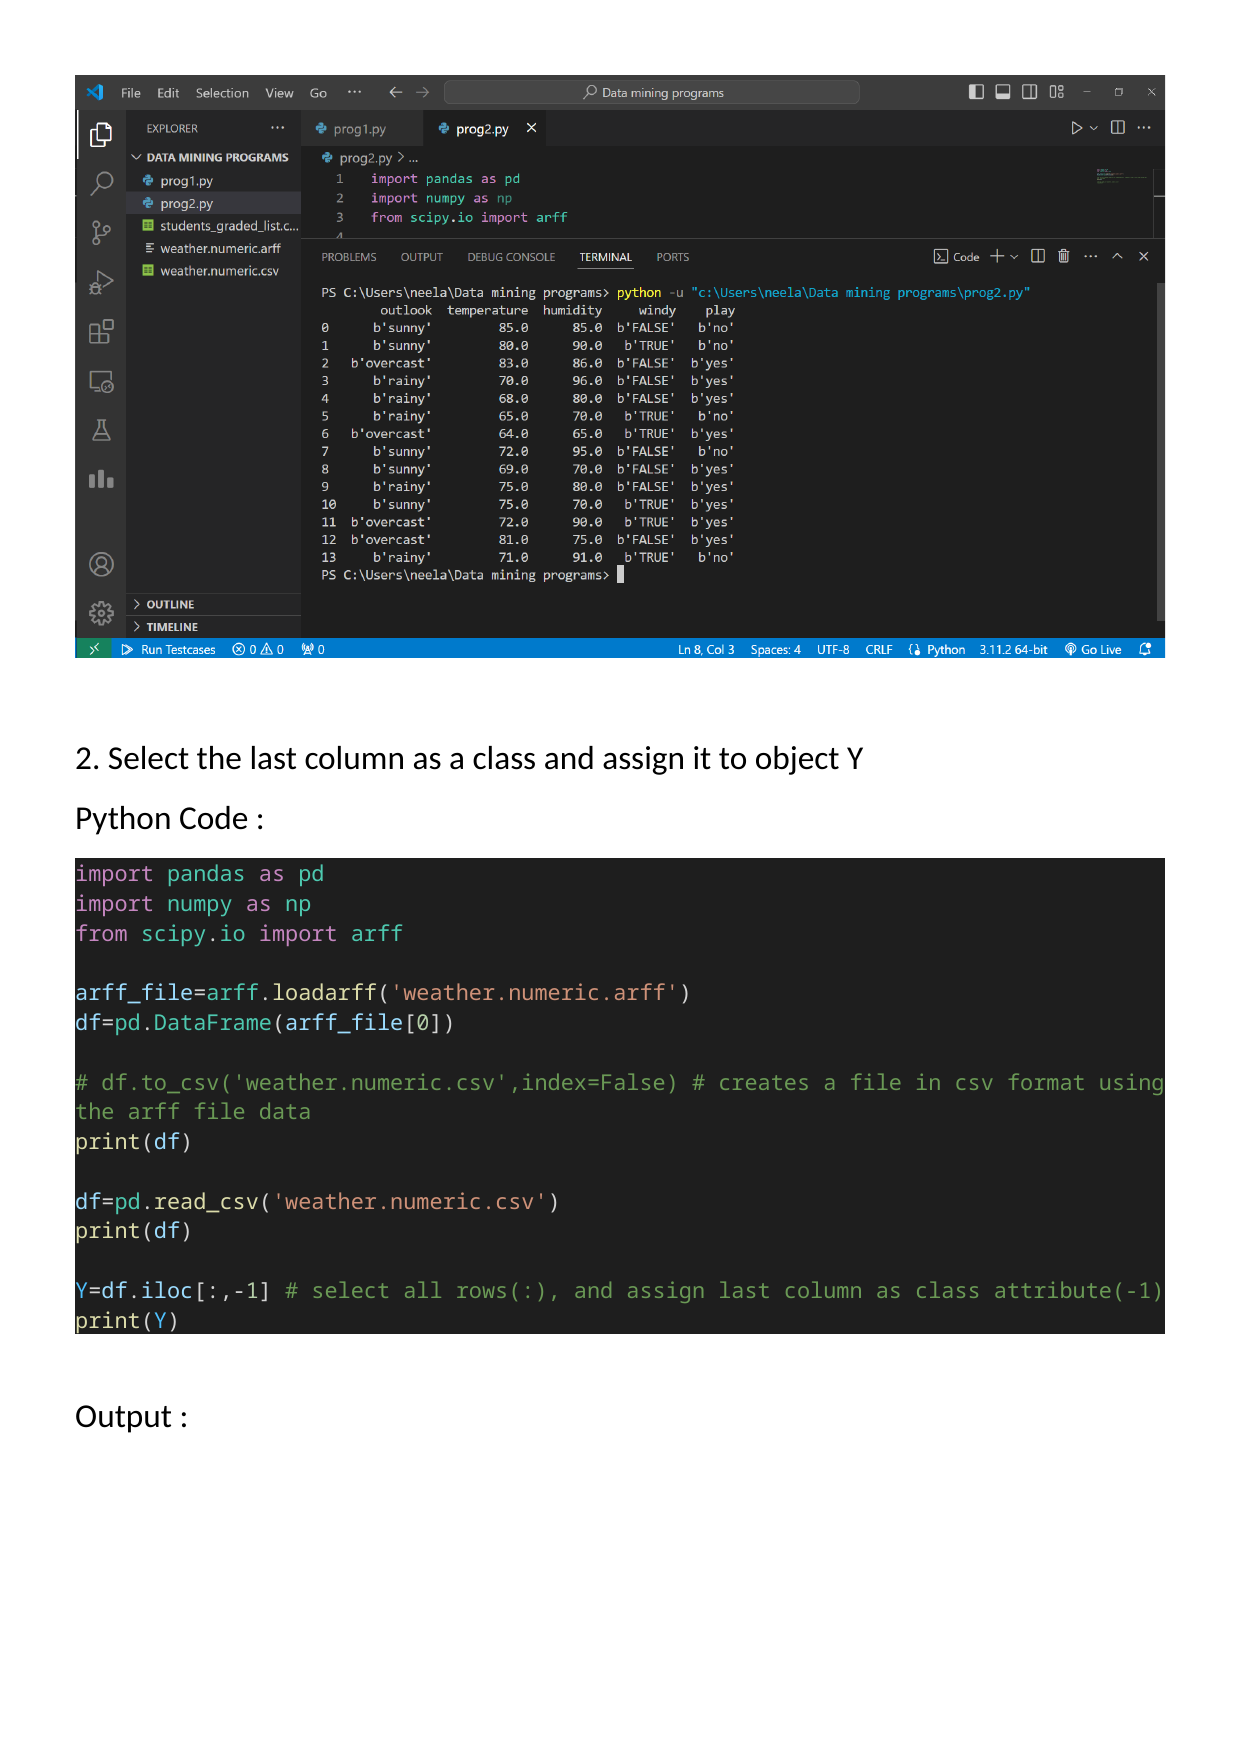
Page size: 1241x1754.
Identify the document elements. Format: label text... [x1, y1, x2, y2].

text 2. Select the last column as a class and assign it to object Y [75, 737, 1165, 777]
text Y=df.iloc[:,-1] # select all rows(:), and assign last column as class attribute(-1) [75, 1275, 1165, 1305]
text Python Code : [75, 797, 1165, 838]
text print(df) [75, 1215, 1165, 1245]
text df=pd.read_csv('weather.numeric.csv') [75, 1186, 1165, 1215]
text df=pd.DataFrame(arff_file[0]) [75, 1007, 1165, 1037]
text import numpy as np [75, 888, 1165, 917]
text print(Y) [75, 1305, 1165, 1334]
text # df.to_csv('weather.numeric.csv',index=False) # creates a file in csv format using the arff file data [75, 1066, 1165, 1126]
text import pandas as pd [75, 858, 1165, 888]
text Output : [75, 1395, 1165, 1436]
text from scipy.io import arff [75, 917, 1165, 947]
picture [75, 75, 1166, 658]
text arff_file=arff.loadarff('weather.numeric.arff') [75, 977, 1165, 1007]
text print(df) [75, 1126, 1165, 1156]
